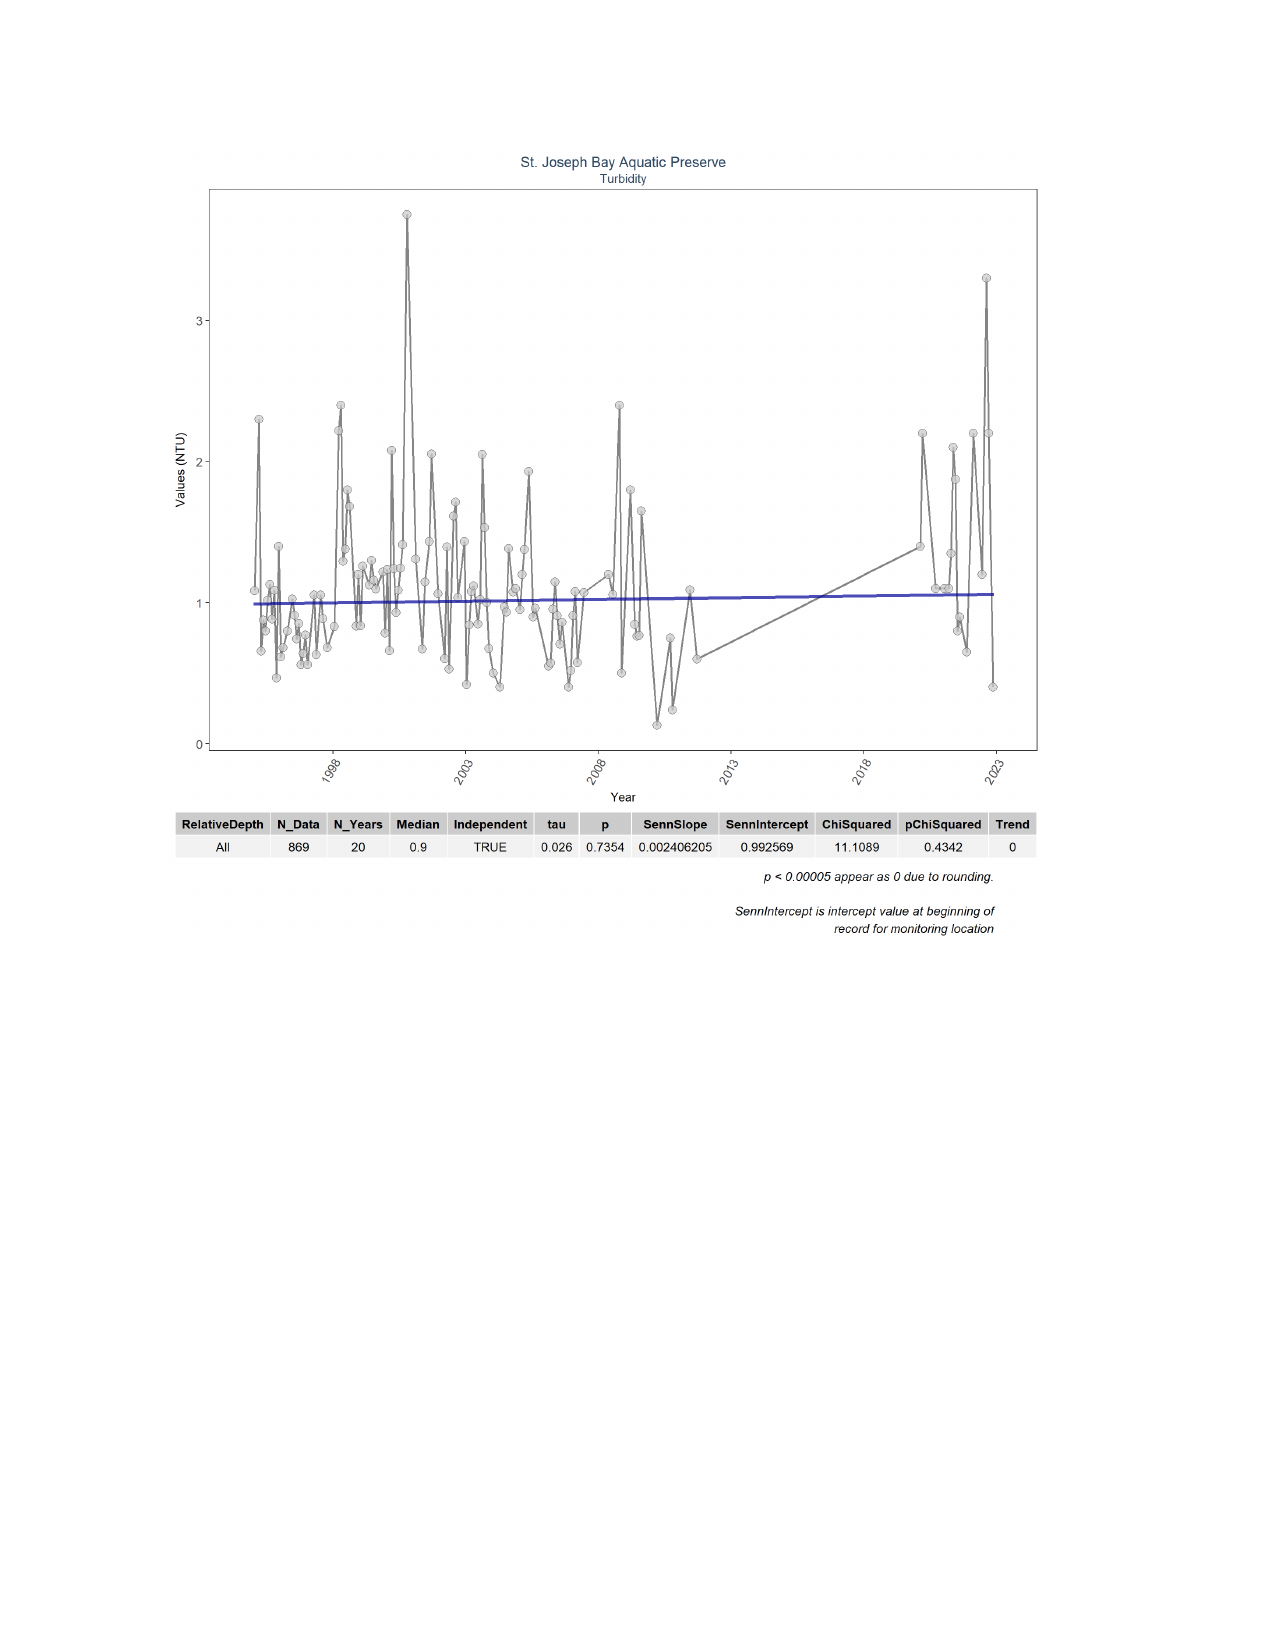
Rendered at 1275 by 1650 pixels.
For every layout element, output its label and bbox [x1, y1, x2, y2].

picture [168, 150, 1044, 938]
